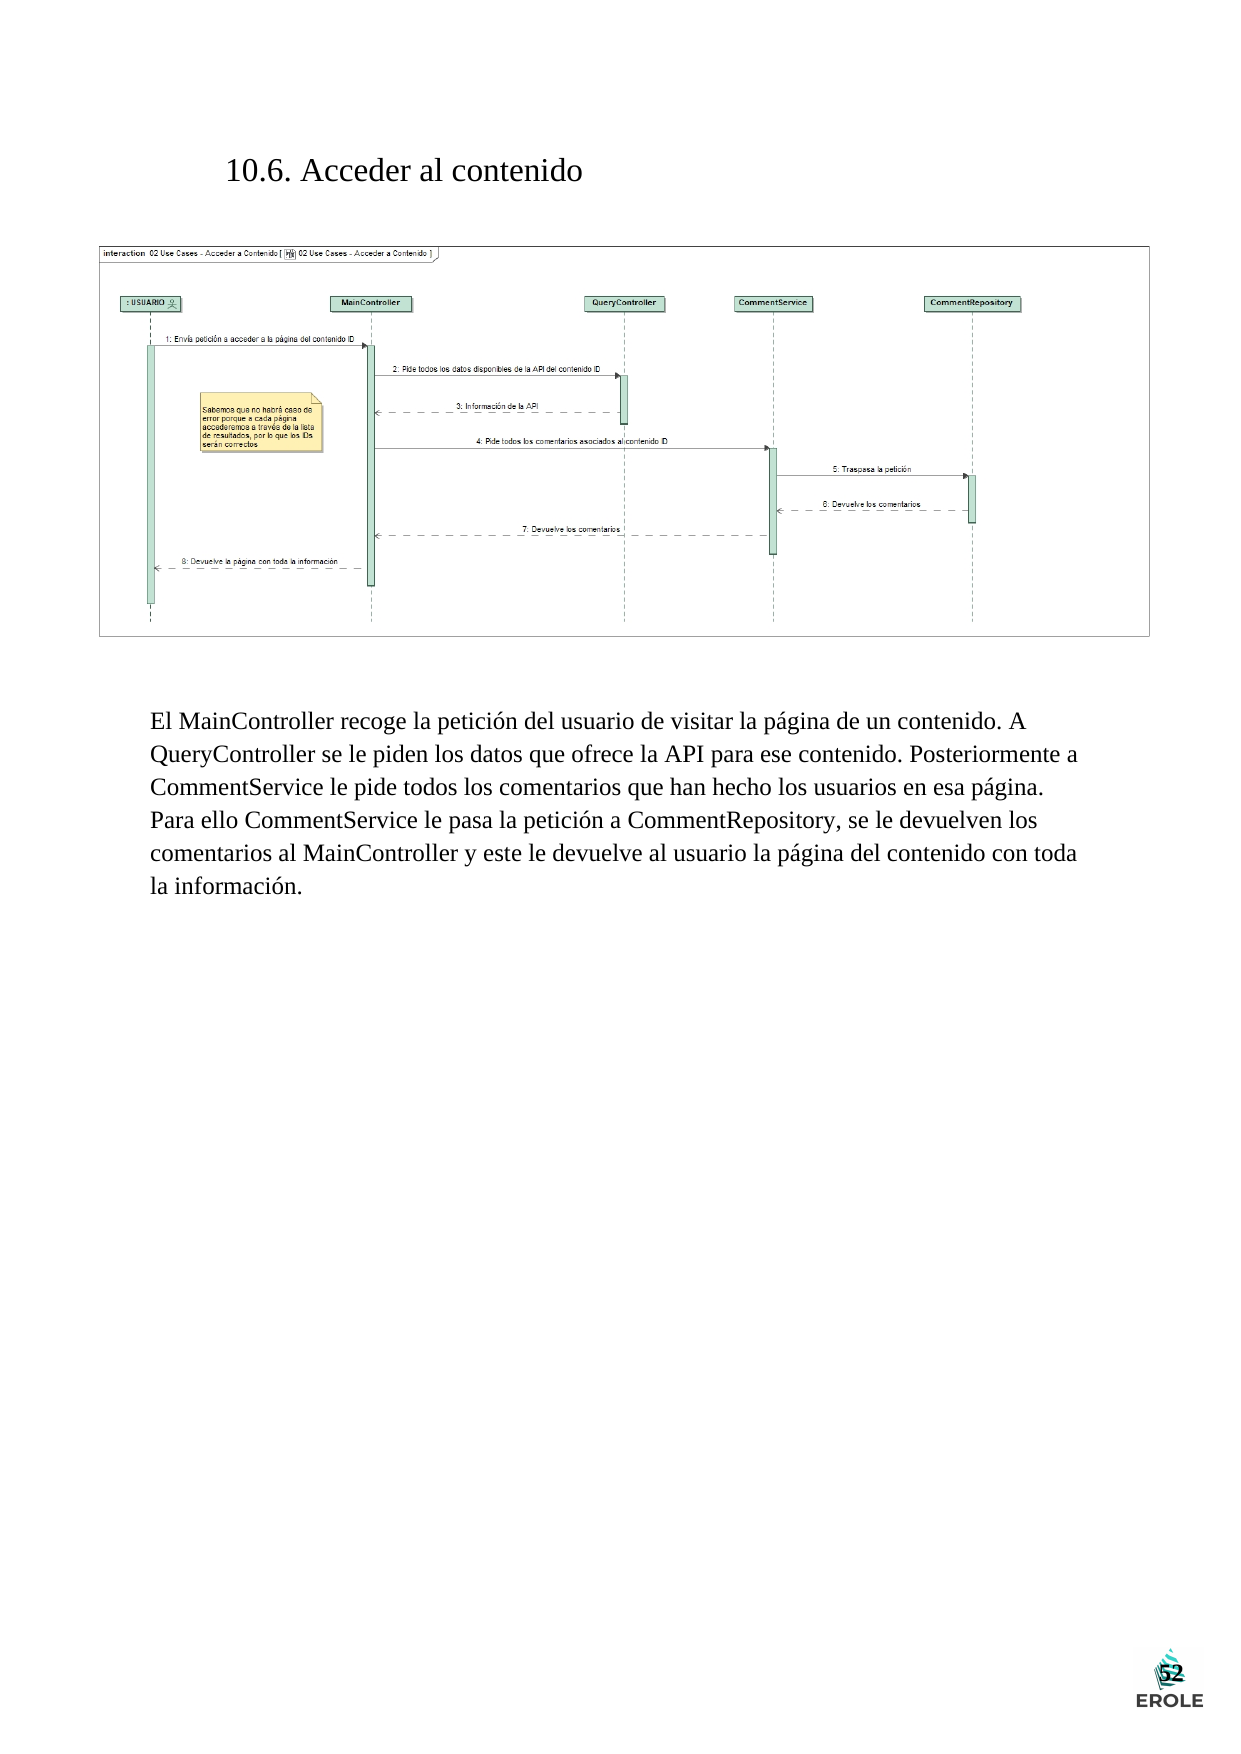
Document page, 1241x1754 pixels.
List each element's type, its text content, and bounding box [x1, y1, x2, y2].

picture [1132, 1647, 1205, 1709]
text El MainController recoge la petición del usuario de visitar la página de un contenido. A QueryController se le piden los datos que ofrece la API para ese contenido. Posteriormente a CommentService le pide todos los comentarios que han hecho los usuarios en esa página. Para ello CommentService le pasa la petición a CommentRepository, se le devuelven los comentarios al MainController y este le devuelve al usuario la página del contenido con toda la información. [150, 706, 1090, 900]
subtitle 10.6. Acceder al contenido [150, 150, 1090, 188]
picture [95, 242, 1152, 639]
